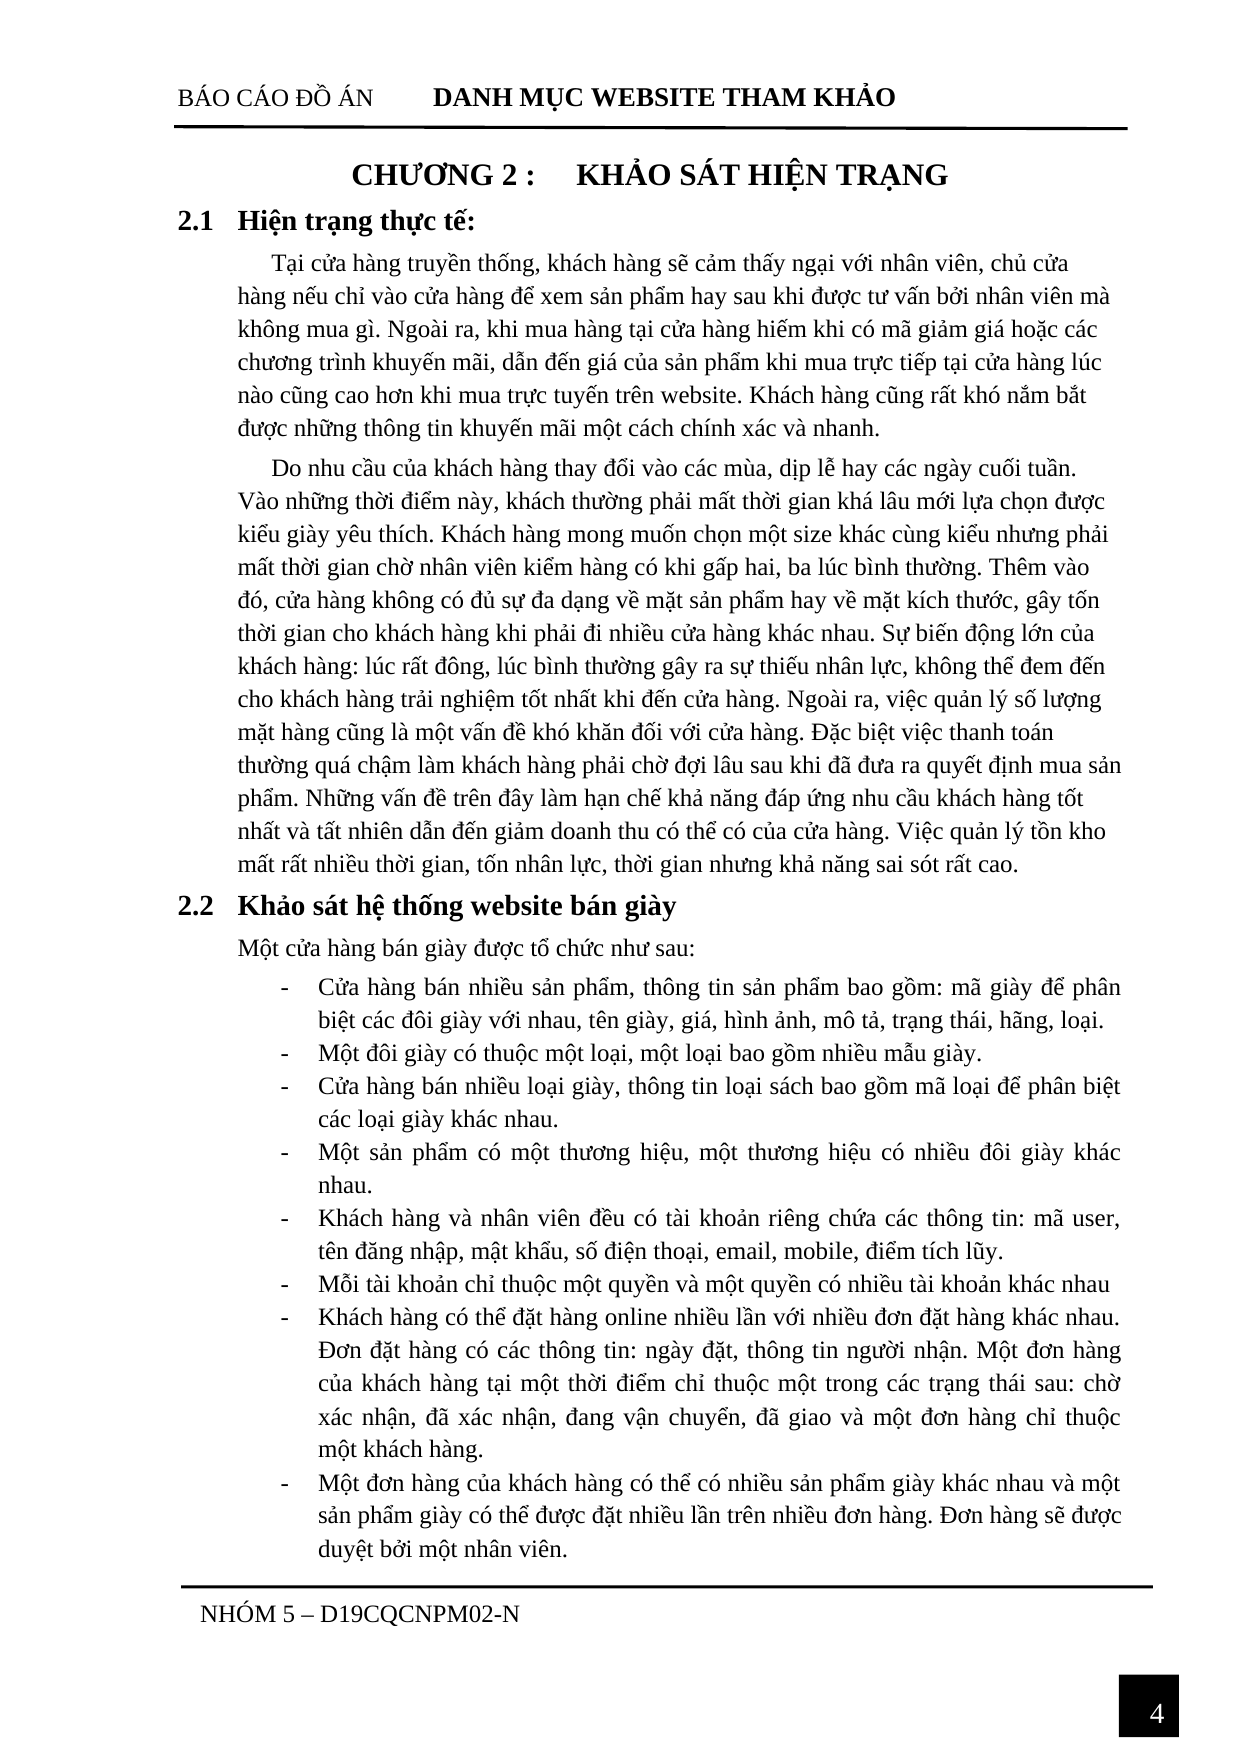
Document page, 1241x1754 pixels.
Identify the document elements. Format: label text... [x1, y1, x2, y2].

list Một đôi giày có thuộc một loại, một loại bao gồm nhiều mẫu giày. [280, 1038, 1122, 1067]
subtitle Khảo sát hệ thống website bán giày [177, 888, 1122, 922]
list Một đơn hàng của khách hàng có thể có nhiều sản phẩm giày khác nhau và một sản phẩm giày có thể được đặt nhiều lần trên nhiều đơn hàng. Đơn hàng sẽ được duyệt bởi một nhân viên. [280, 1468, 1122, 1562]
list Khách hàng và nhân viên đều có tài khoản riêng chứa các thông tin: mã user, tên đăng nhập, mật khẩu, số điện thoại, email, mobile, điểm tích lũy. [280, 1203, 1122, 1265]
list Khách hàng có thể đặt hàng online nhiều lần với nhiều đơn đặt hàng khác nhau. Đơn đặt hàng có các thông tin: ngày đặt, thông tin người nhận. Một đơn hàng của khách hàng tại một thời điểm chỉ thuộc một trong các trạng thái sau: chờ xác nhận, đã xác nhận, đang vận chuyển, đã giao và một đơn hàng chỉ thuộc một khách hàng. [280, 1302, 1122, 1463]
list Mỗi tài khoản chỉ thuộc một quyền và một quyền có nhiều tài khoản khác nhau [280, 1269, 1122, 1298]
subtitle KHẢO SÁT HIỆN TRẠNG [177, 156, 1122, 192]
subtitle Hiện trạng thực tế: [177, 203, 1122, 237]
text Tại cửa hàng truyền thống, khách hàng sẽ cảm thấy ngại với nhân viên, chủ cửa hàng nếu chỉ vào cửa hàng để xem sản phẩm hay sau khi được tư vấn bởi nhân viên mà không mua gì. Ngoài ra, khi mua hàng tại cửa hàng hiếm khi có mã giảm giá hoặc các chương trình khuyến mãi, dẫn đến giá của sản phẩm khi mua trực tiếp tại cửa hàng lúc nào cũng cao hơn khi mua trực tuyến trên website. Khách hàng cũng rất khó nắm bắt được những thông tin khuyến mãi một cách chính xác và nhanh. [237, 248, 1122, 442]
list Một sản phẩm có một thương hiệu, một thương hiệu có nhiều đôi giày khác nhau. [280, 1137, 1122, 1199]
list Cửa hàng bán nhiều sản phẩm, thông tin sản phẩm bao gồm: mã giày để phân biệt các đôi giày với nhau, tên giày, giá, hình ảnh, mô tả, trạng thái, hãng, loại. [280, 972, 1122, 1034]
list Cửa hàng bán nhiều loại giày, thông tin loại sách bao gồm mã loại để phân biệt các loại giày khác nhau. [280, 1071, 1122, 1133]
text Do nhu cầu của khách hàng thay đổi vào các mùa, dịp lễ hay các ngày cuối tuần. Vào những thời điểm này, khách thường phải mất thời gian khá lâu mới lựa chọn được kiểu giày yêu thích. Khách hàng mong muốn chọn một size khác cùng kiểu nhưng phải mất thời gian chờ nhân viên kiểm hàng có khi gấp hai, ba lúc bình thường. Thêm vào đó, cửa hàng không có đủ sự đa dạng về mặt sản phẩm hay về mặt kích thước, gây tốn thời gian cho khách hàng khi phải đi nhiều cửa hàng khác nhau. Sự biến động lớn của khách hàng: lúc rất đông, lúc bình thường gây ra sự thiếu nhân lực, không thể đem đến cho khách hàng trải nghiệm tốt nhất khi đến cửa hàng. Ngoài ra, việc quản lý số lượng mặt hàng cũng là một vấn đề khó khăn đối với cửa hàng. Đặc biệt việc thanh toán thường quá chậm làm khách hàng phải chờ đợi lâu sau khi đã đưa ra quyết định mua sản phẩm. Những vấn đề trên đây làm hạn chế khả năng đáp ứng nhu cầu khách hàng tốt nhất và tất nhiên dẫn đến giảm doanh thu có thể có của cửa hàng. Việc quản lý tồn kho mất rất nhiều thời gian, tốn nhân lực, thời gian nhưng khả năng sai sót rất cao. [237, 453, 1122, 878]
text Một cửa hàng bán giày được tổ chức như sau: [237, 933, 1122, 962]
